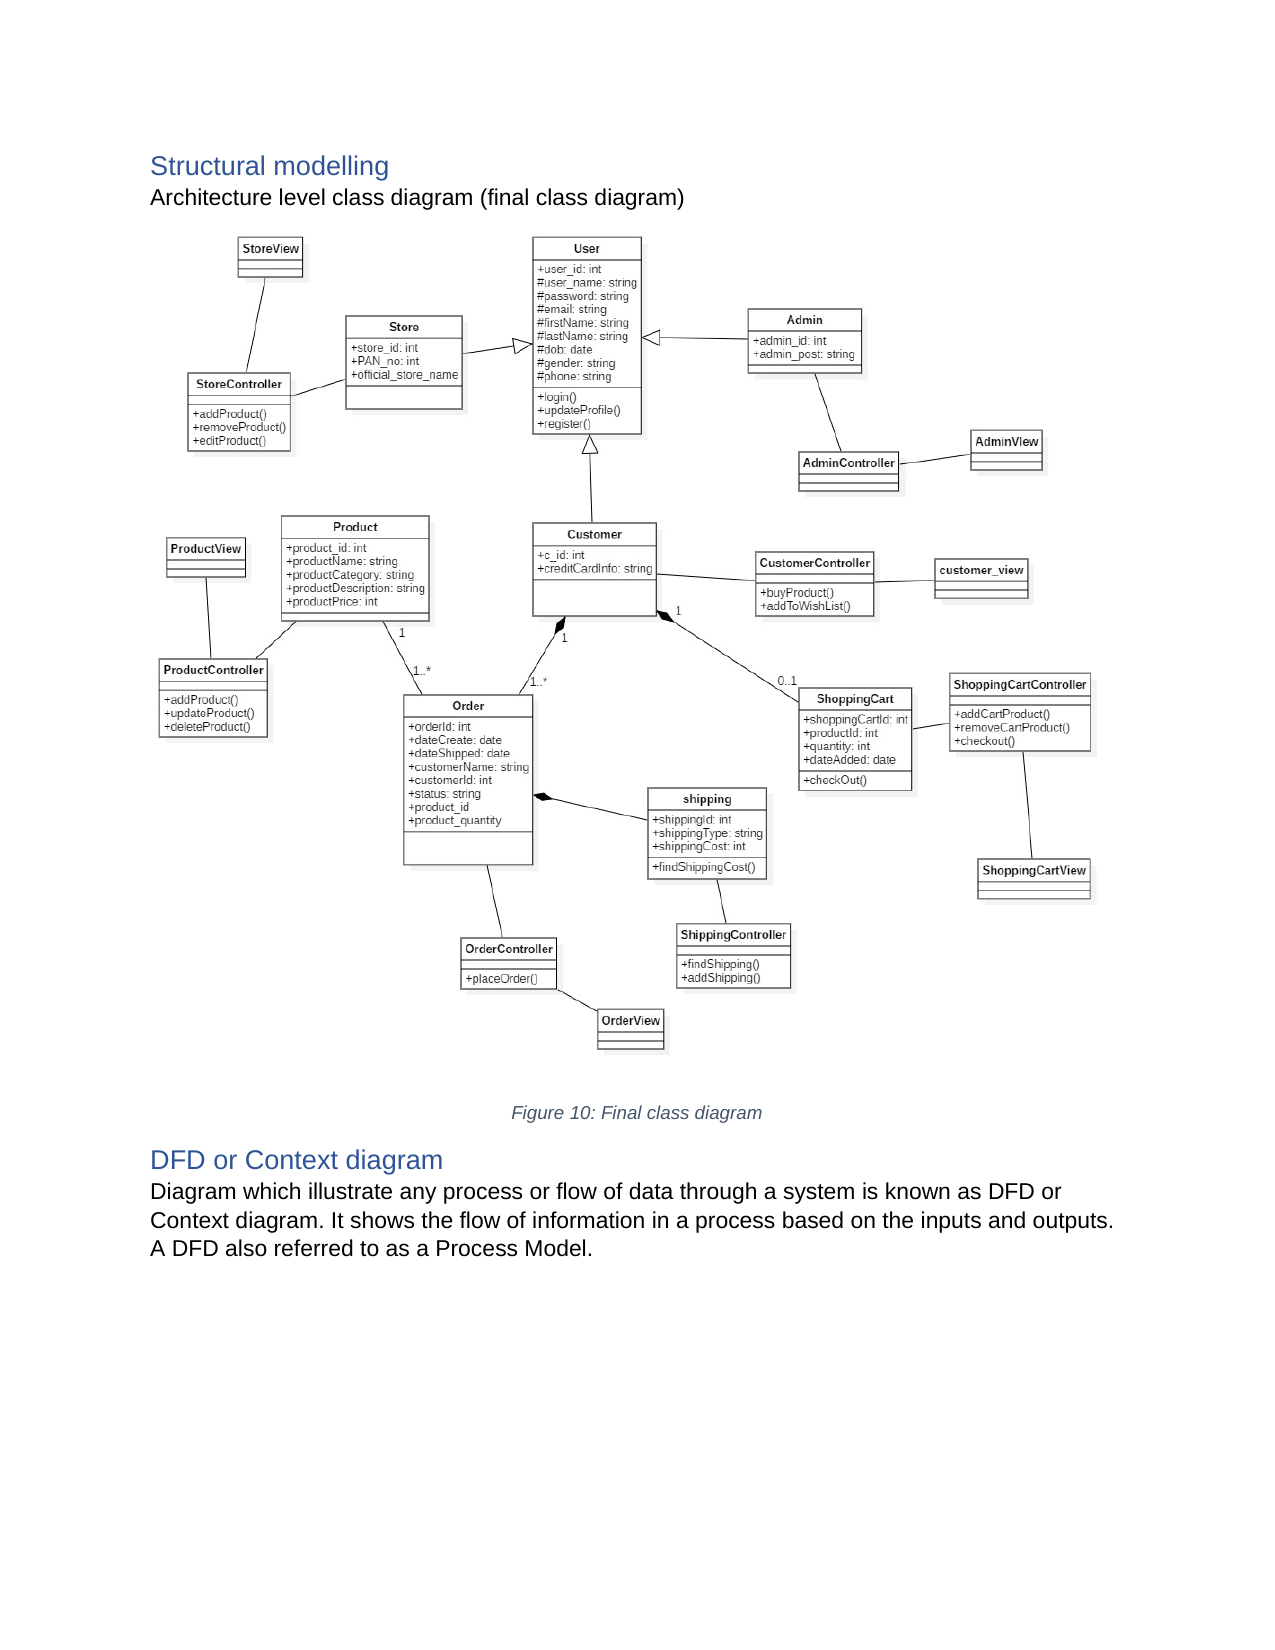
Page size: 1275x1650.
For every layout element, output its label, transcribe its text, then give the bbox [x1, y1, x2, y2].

text Architecture level class diagram (final class diagram) [150, 184, 1125, 210]
subtitle Structural modelling [150, 150, 1125, 181]
text Diagram which illustrate any process or flow of data through a system is known as DFD or Context diagram. It shows the flow of information in a process based on the inputs and outputs. A DFD also referred to as a Process Model. [150, 1178, 1125, 1261]
subtitle DFD or Context diagram [150, 1144, 1125, 1176]
picture [150, 228, 1125, 1084]
